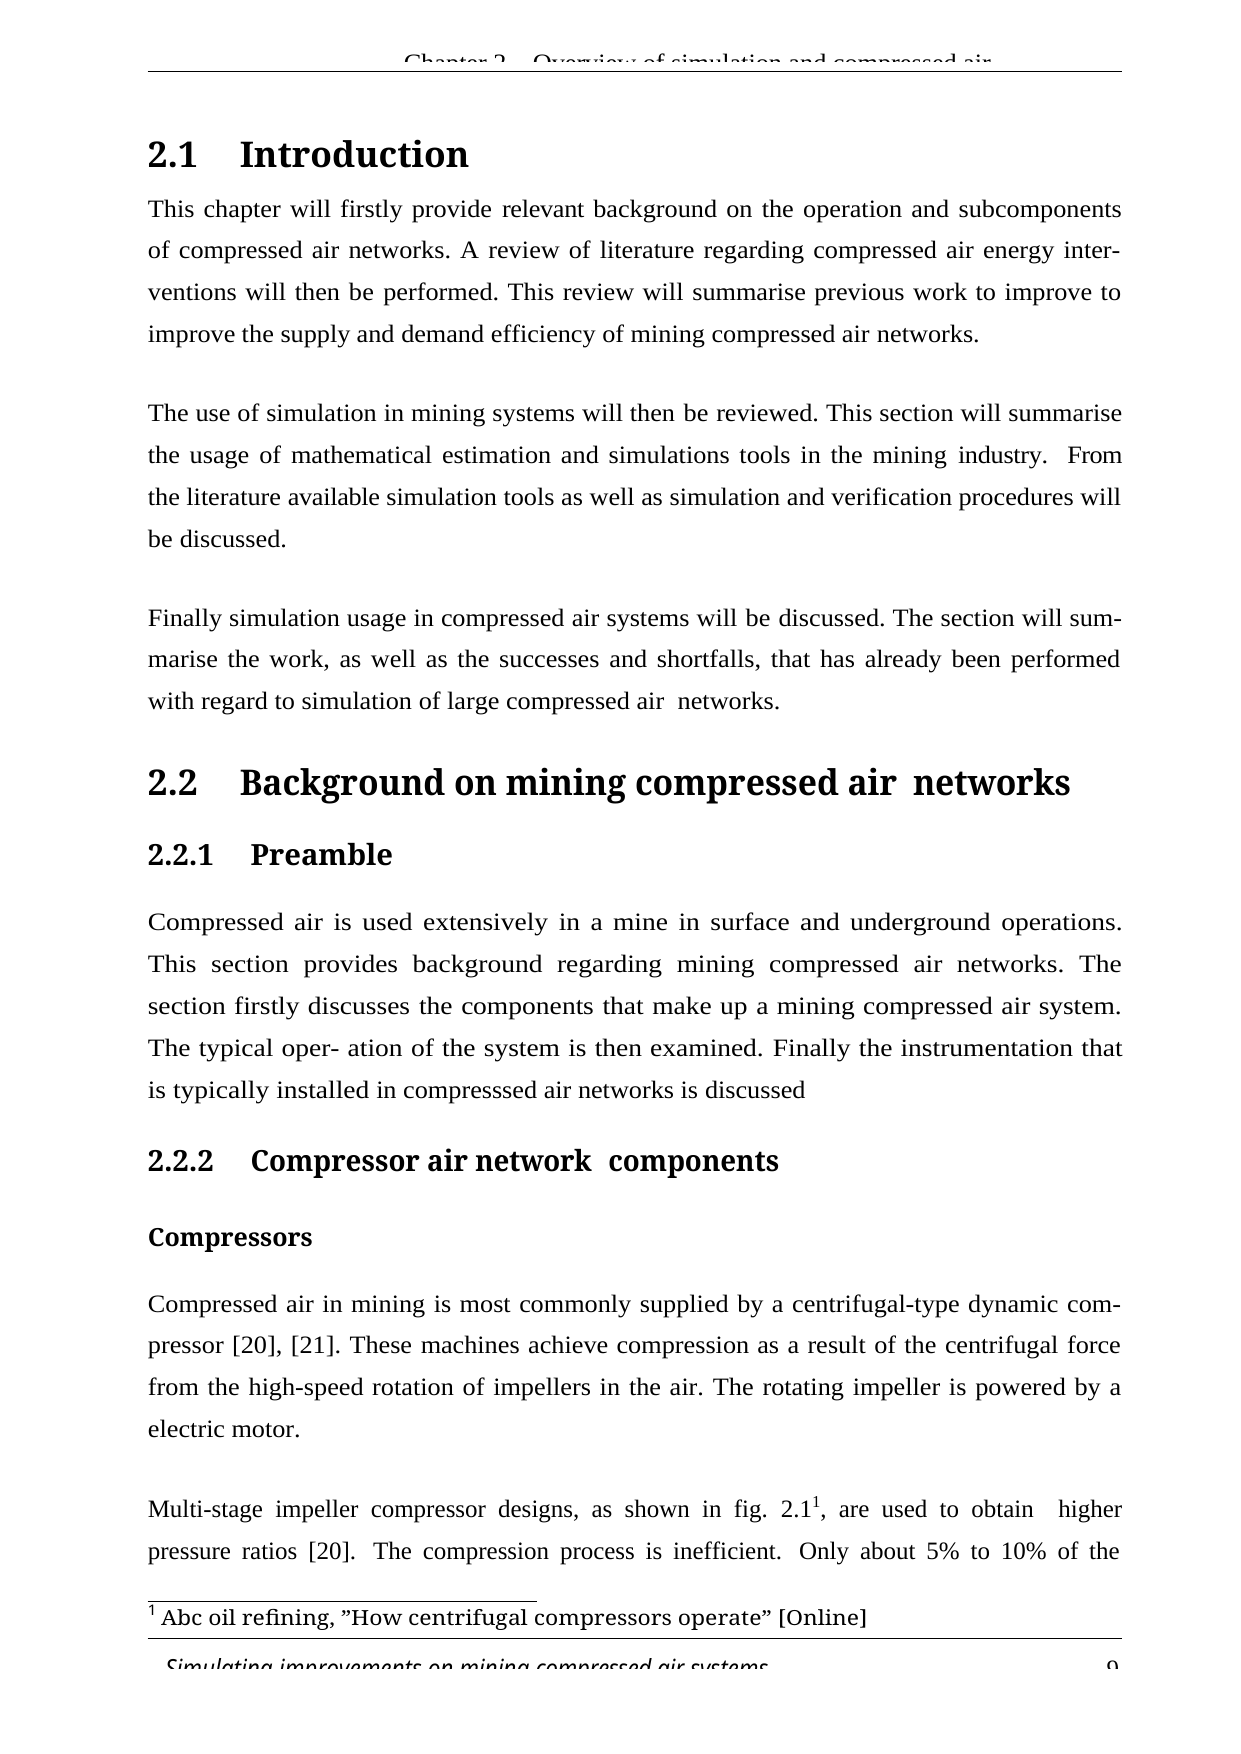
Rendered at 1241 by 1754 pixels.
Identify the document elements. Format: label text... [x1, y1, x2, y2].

text The use of simulation in mining systems will then be reviewed. This section will summarise the usage of mathematical estimation and simulations tools in the mining industry. From the literature available simulation tools as well as simulation and verification procedures will be discussed. [148, 398, 1122, 553]
subtitle Compressors [148, 1220, 1134, 1254]
text Finally simulation usage in compressed air systems will be discussed. The section will sum- marise the work, as well as the successes and shortfalls, that has already been performed with regard to simulation of large compressed air networks. [148, 603, 1122, 715]
subtitle Introduction [148, 129, 1134, 177]
text Compressed air in mining is most commonly supplied by a centrifugal-type dynamic com- pressor [20], [21]. These machines achieve compression as a result of the centrifugal force from the high-speed rotation of impellers in the air. The rotating impeller is powered by a electric motor. [148, 1289, 1122, 1443]
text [147, 1600, 1122, 1630]
text This chapter will firstly provide relevant background on the operation and subcomponents of compressed air networks. A review of literature regarding compressed air energy inter- ventions will then be performed. This review will summarise previous work to improve to improve the supply and demand efficiency of mining compressed air networks. [148, 194, 1122, 348]
text Multi-stage impeller compressor designs, as shown in fig. 2.11, are used to obtain higher pressure ratios [20]. The compression process is inefficient. Only about 5% to 10% of the [148, 1491, 1122, 1565]
subtitle Background on mining compressed air networks [148, 757, 1134, 805]
subtitle Preamble [148, 834, 1134, 874]
text Compressed air is used extensively in a mine in surface and underground operations. This section provides background regarding mining compressed air networks. The section firstly discusses the components that make up a mining compressed air system. The typical oper- ation of the system is then examined. Finally the instrumentation that is typically installed in compresssed air networks is discussed [148, 907, 1122, 1104]
subtitle Compressor air network components [148, 1140, 1134, 1179]
